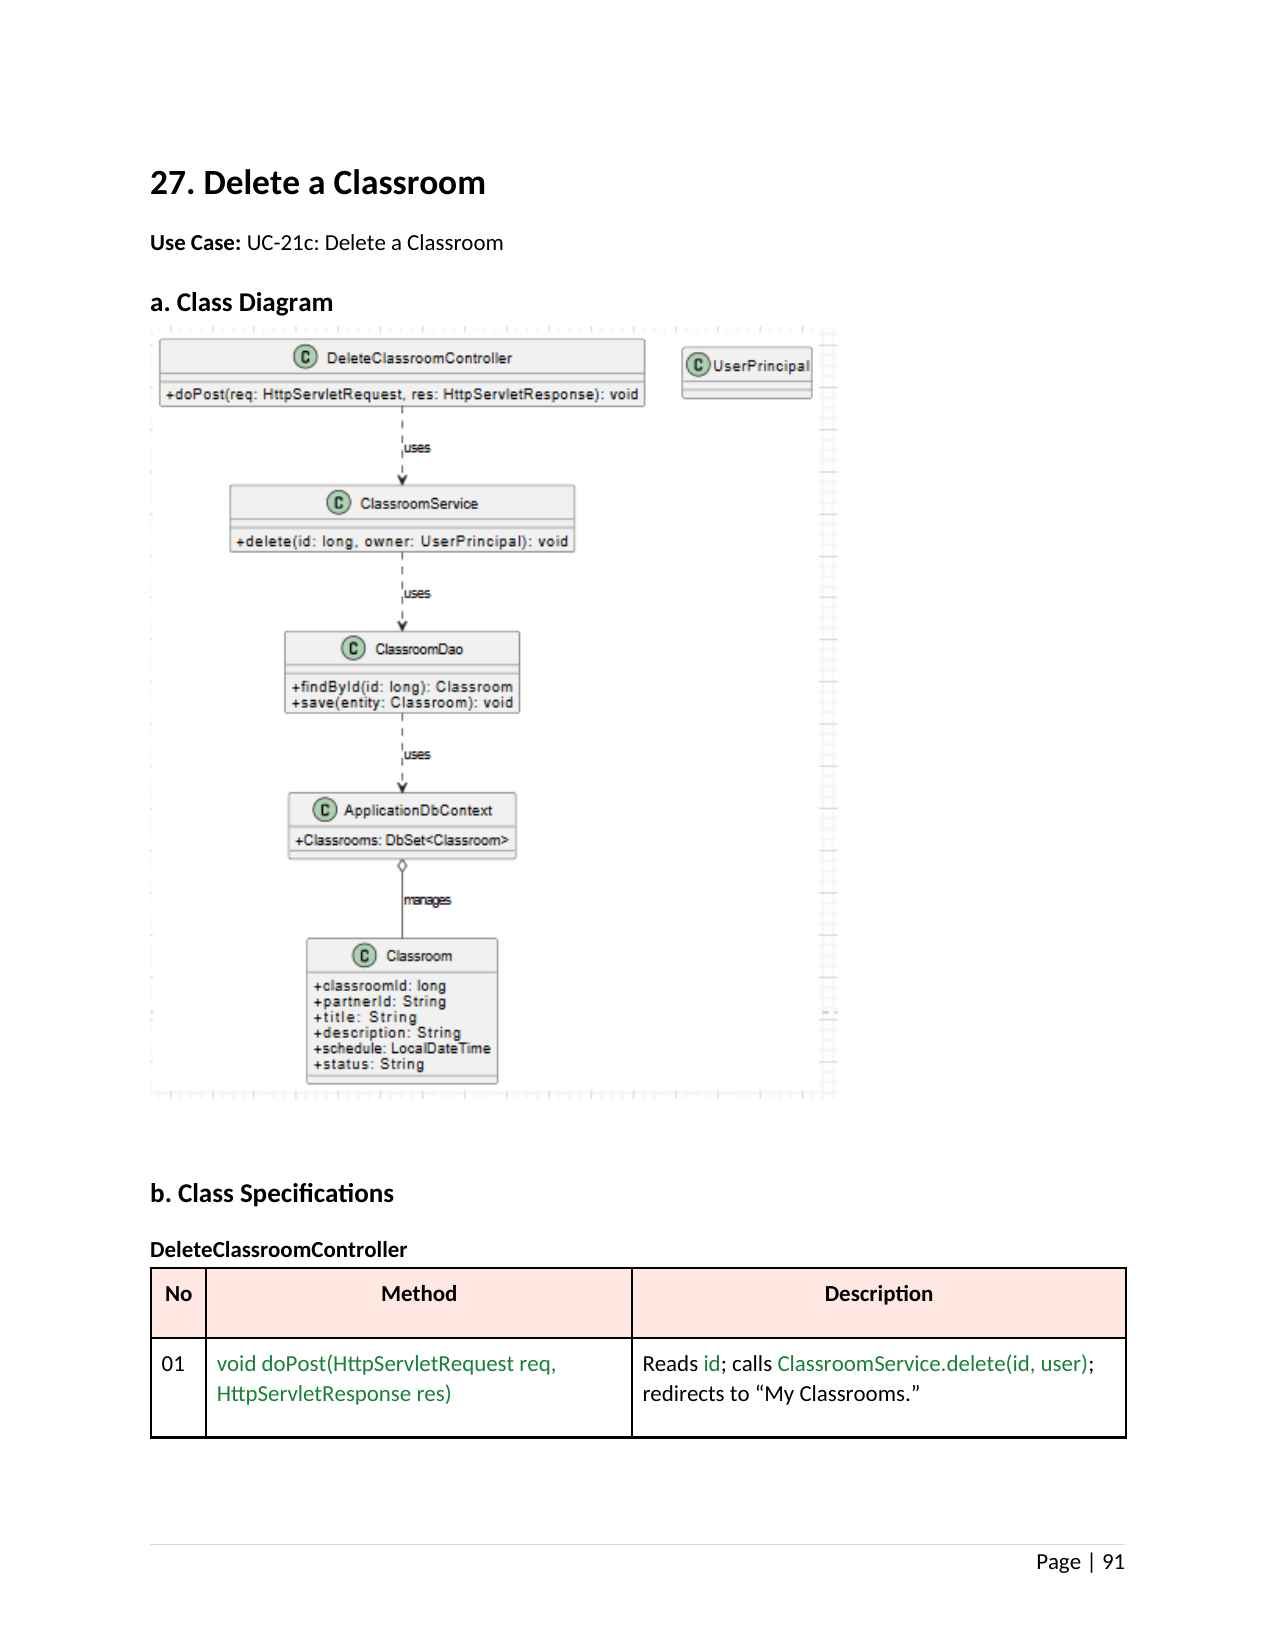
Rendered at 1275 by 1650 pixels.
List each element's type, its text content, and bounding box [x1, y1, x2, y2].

subtitle b. Class Specifications [150, 1177, 1125, 1210]
subtitle a. Class Diagram [150, 285, 1125, 318]
table_header No [152, 1269, 205, 1337]
text Use Case: UC-21c: Delete a Classroom [150, 228, 1125, 256]
table_cell 01 [152, 1339, 205, 1436]
table_cell void doPost(HttpServletRequest req, HttpServletResponse res) [207, 1339, 631, 1436]
table_cell Reads id; calls ClassroomService.delete(id, user); redirects to “My Classrooms.” [633, 1339, 1125, 1436]
picture [150, 326, 838, 1099]
table_header Method [207, 1269, 631, 1337]
table_header Description [633, 1269, 1125, 1337]
subtitle 27. Delete a Classroom [150, 160, 1125, 203]
